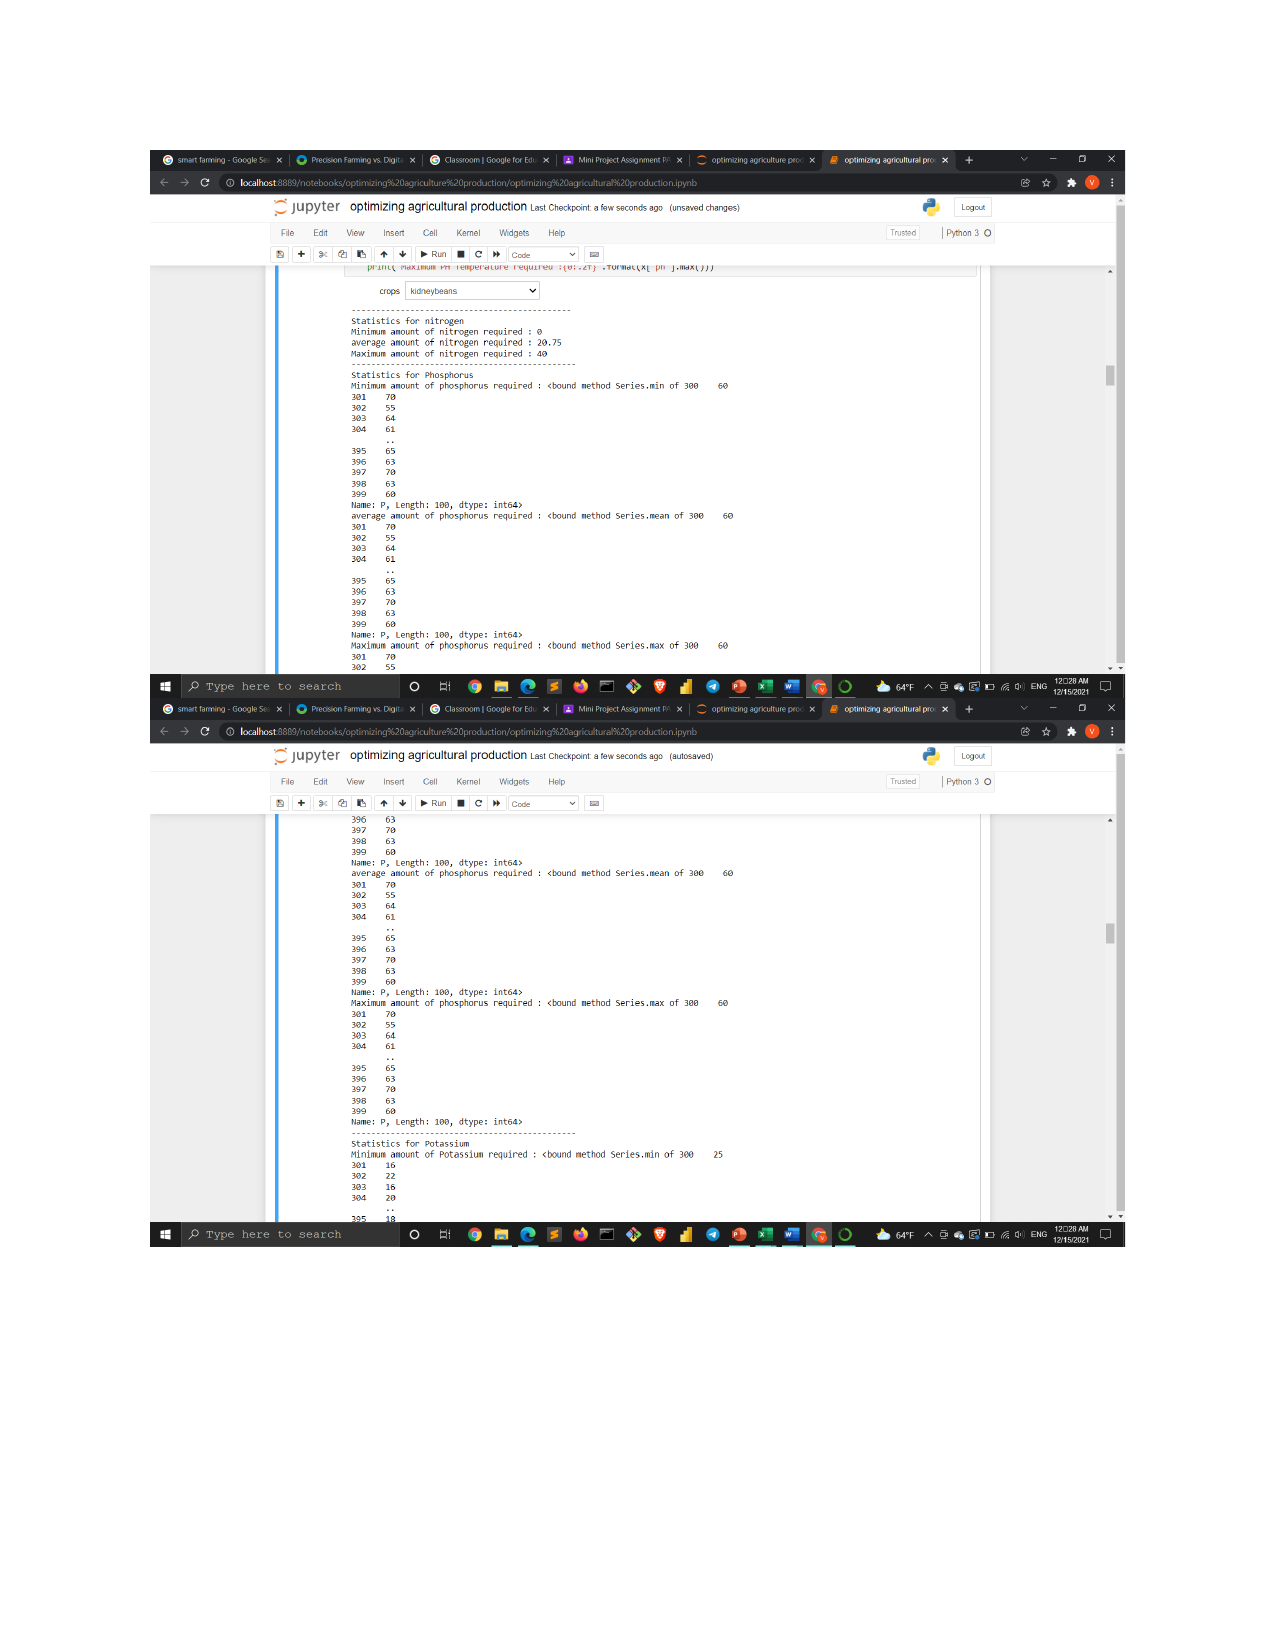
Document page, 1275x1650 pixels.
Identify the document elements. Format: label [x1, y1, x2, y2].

picture [150, 150, 1125, 1247]
